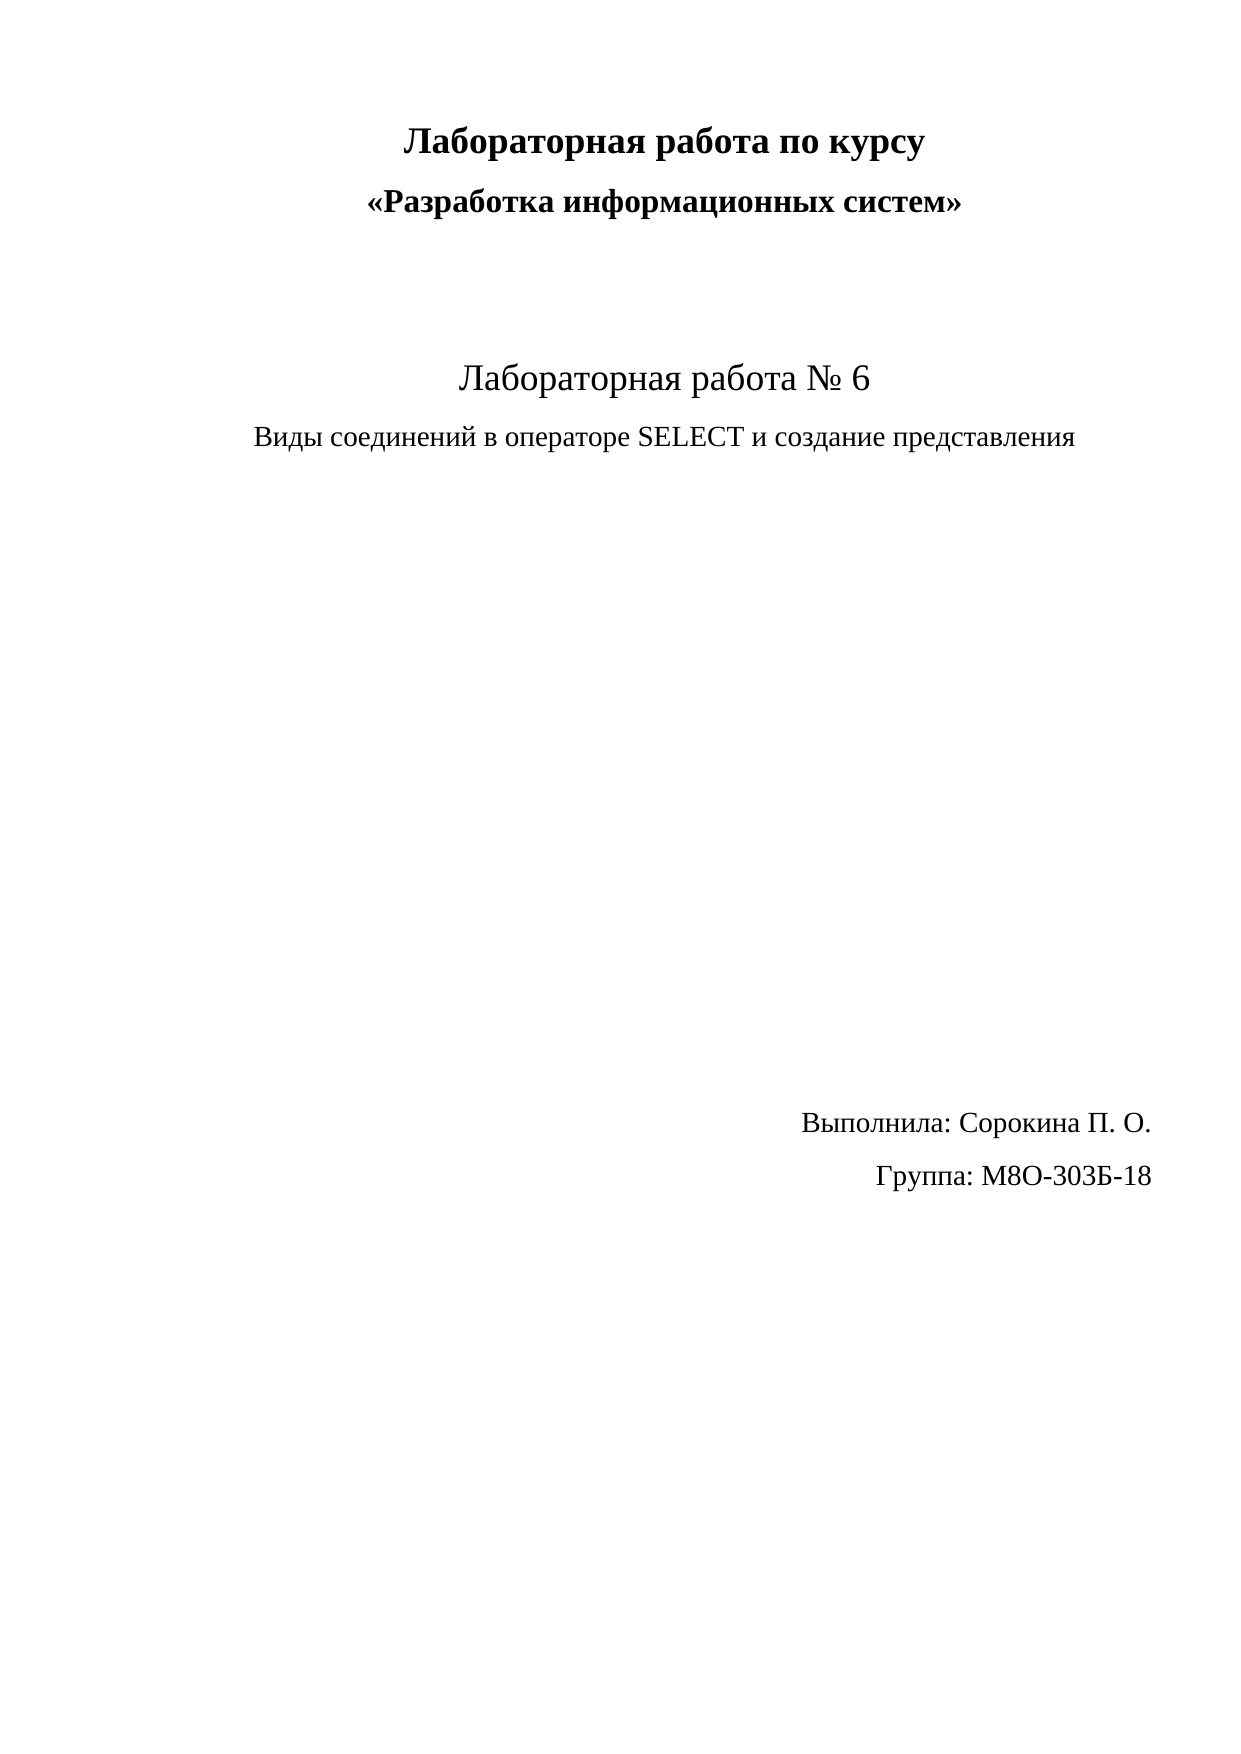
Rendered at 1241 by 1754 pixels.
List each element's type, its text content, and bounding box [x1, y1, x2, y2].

text Лабораторная работа № 6 [177, 355, 1152, 398]
text Группа: М8О-303Б-18 [177, 1158, 1152, 1192]
text «Разработка информационных систем» [177, 181, 1152, 220]
text Выполнила: Сорокина П. О. [177, 1105, 1152, 1139]
text Лабораторная работа по курсу [177, 118, 1152, 161]
text Виды соединений в операторе SELECT и создание представления [177, 419, 1152, 452]
